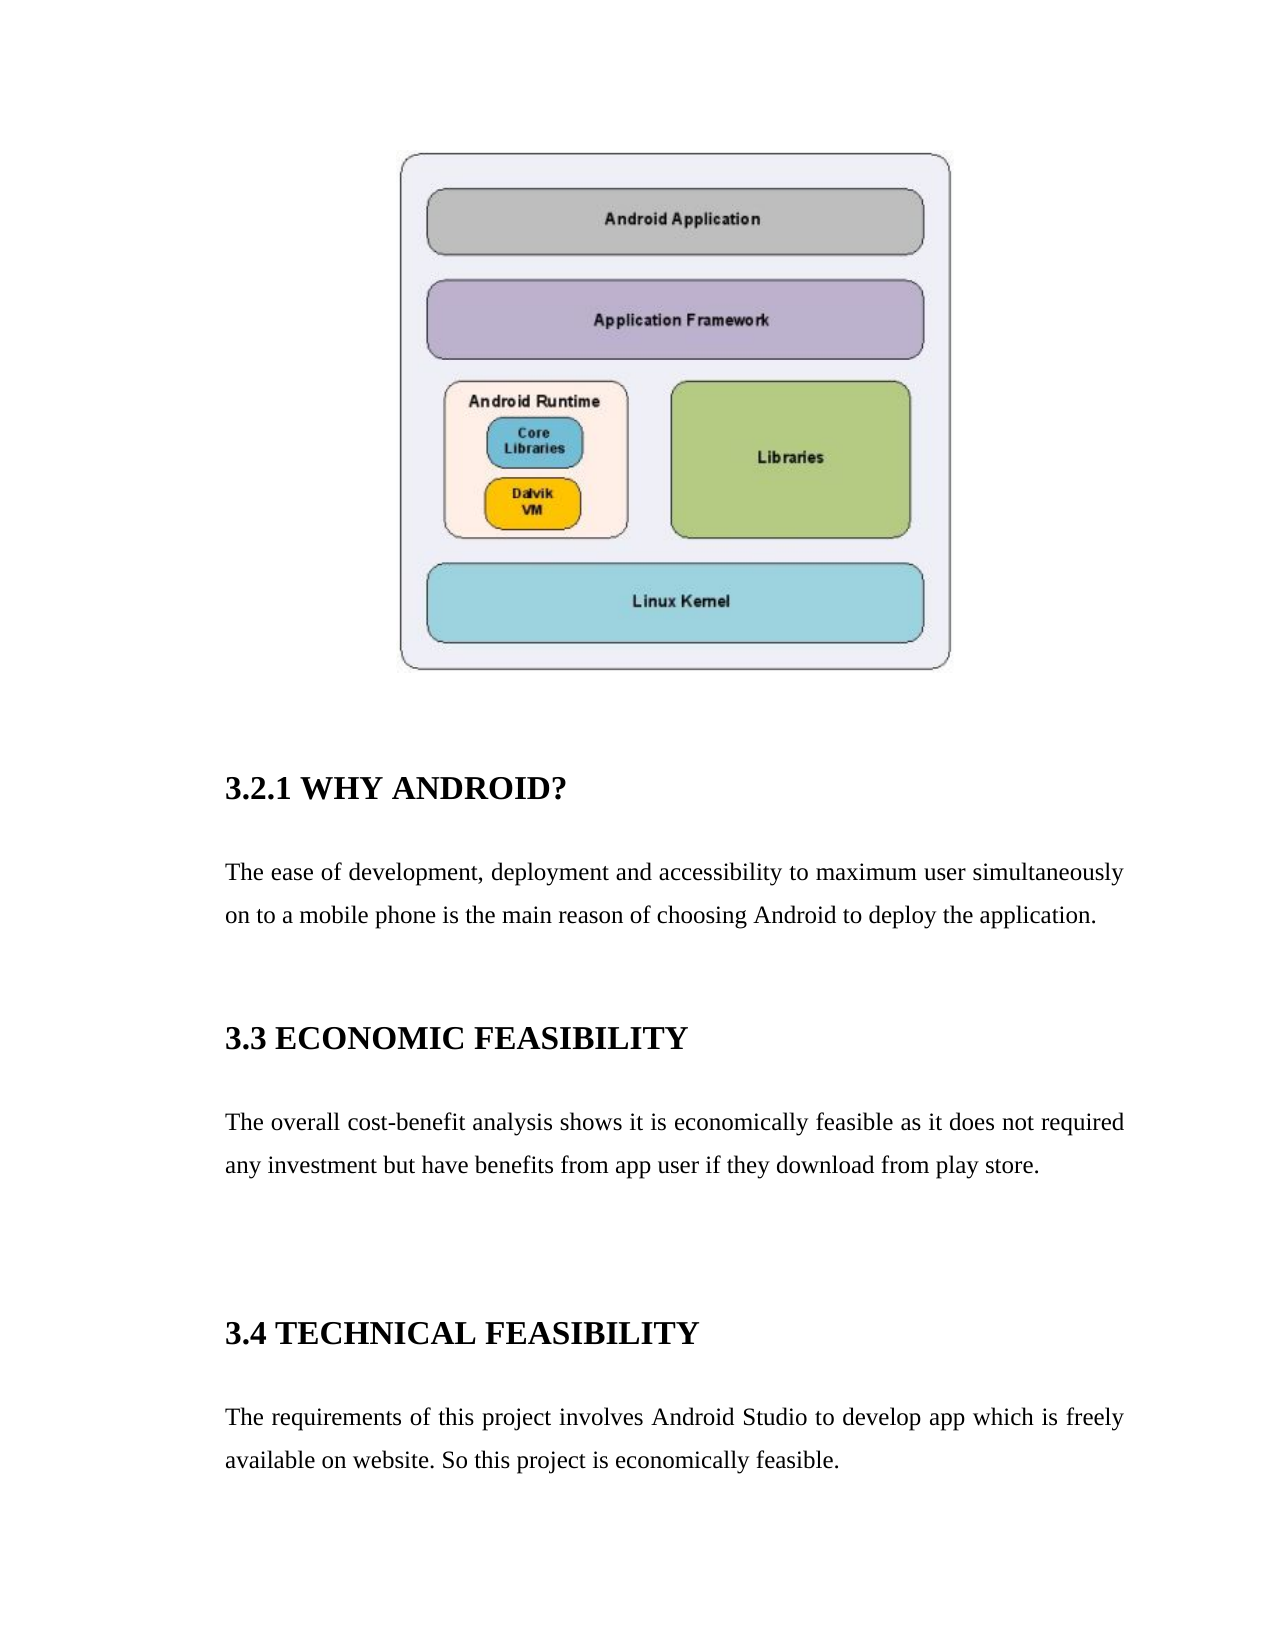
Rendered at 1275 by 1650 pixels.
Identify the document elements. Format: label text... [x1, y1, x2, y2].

text 3.2.1 WHY ANDROID? [225, 768, 1125, 807]
text The ease of development, deployment and accessibility to maximum user simultaneously on to a mobile phone is the main reason of choosing Android to deploy the application. [225, 857, 1125, 929]
text The requirements of this project involves Android Studio to develop app which is freely available on website. So this project is economically feasible. [225, 1402, 1125, 1473]
text 3.3 ECONOMIC FEASIBILITY [225, 1018, 1125, 1056]
picture [396, 150, 954, 673]
text 3.4 TECHNICAL FEASIBILITY [225, 1313, 1125, 1351]
text The overall cost-benefit analysis shows it is economically feasible as it does not required any investment but have benefits from app user if they download from play store. [225, 1107, 1125, 1178]
